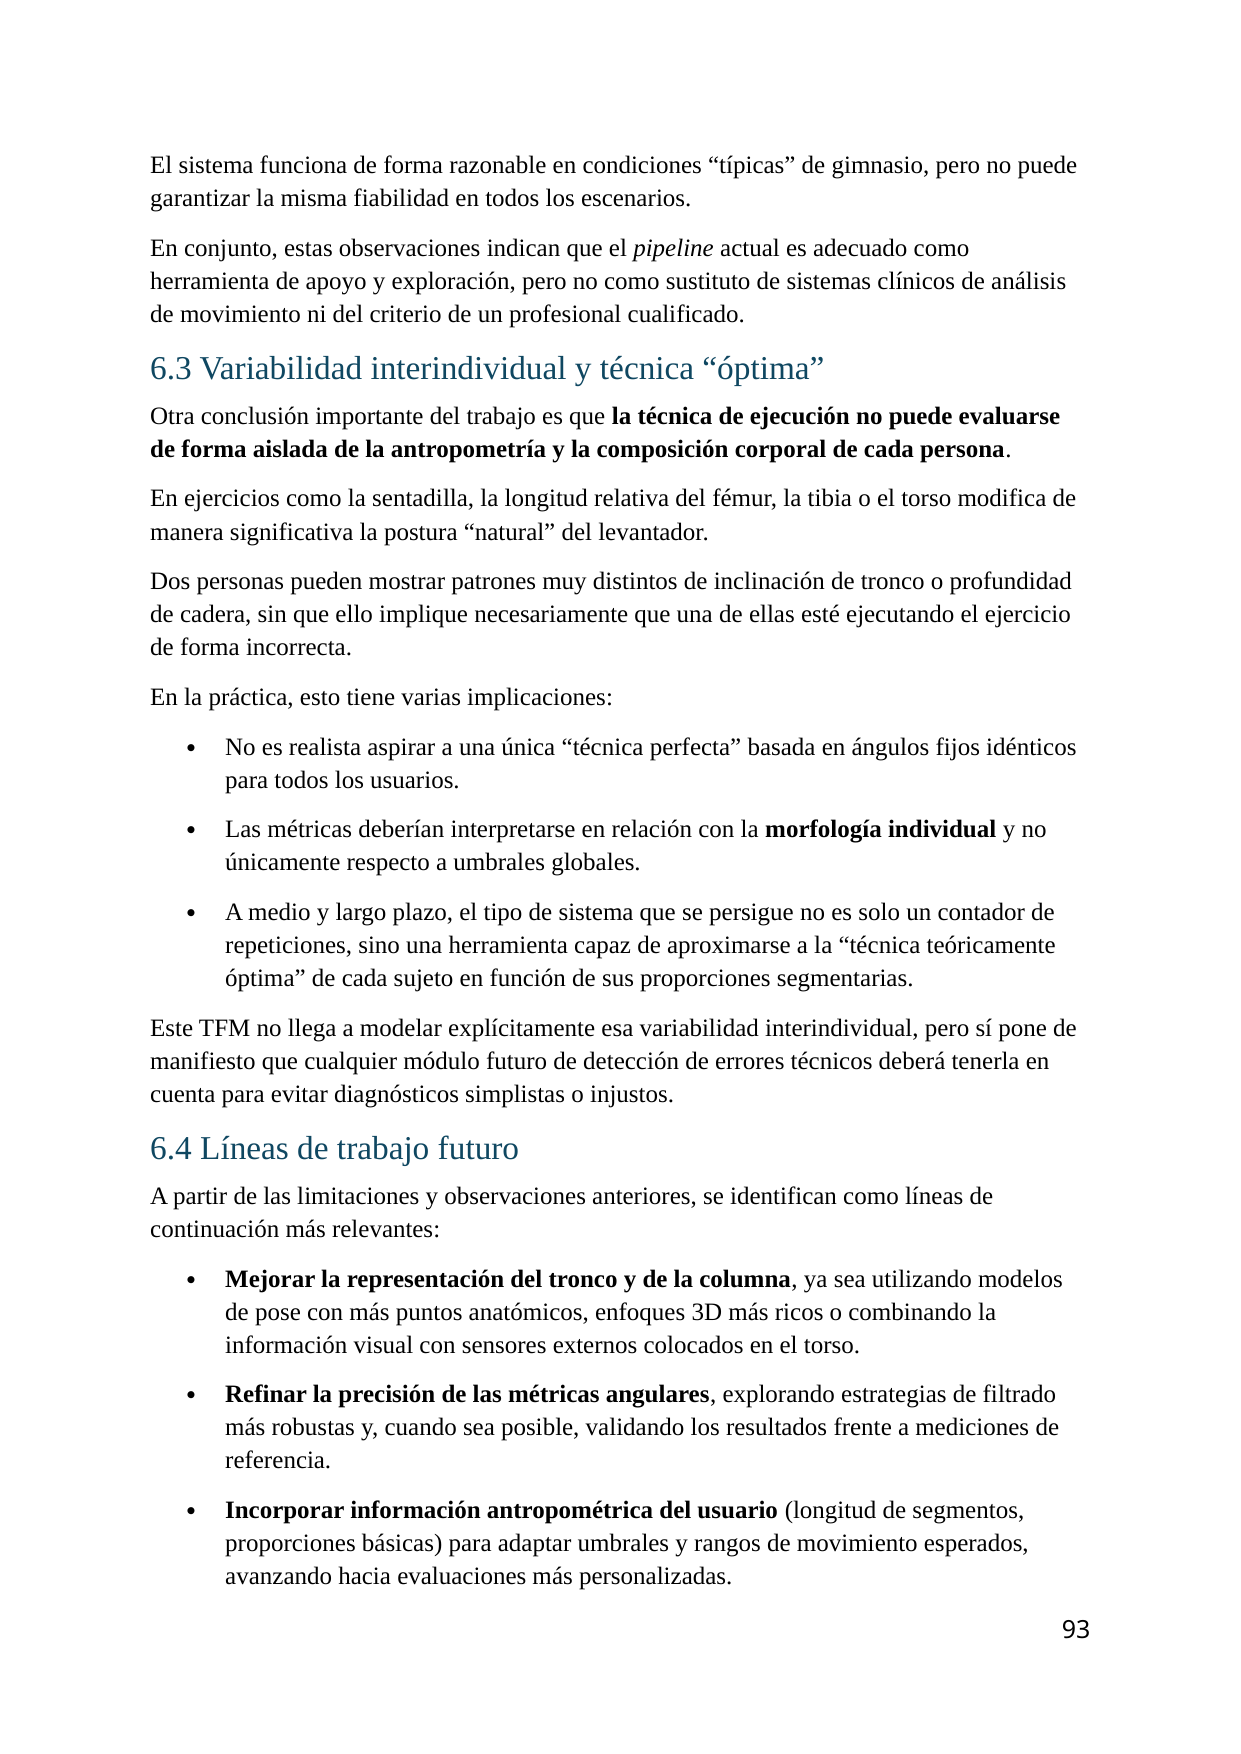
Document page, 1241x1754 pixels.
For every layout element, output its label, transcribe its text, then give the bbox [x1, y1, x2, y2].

list A medio y largo plazo, el tipo de sistema que se persigue no es solo un contador de repeticiones, sino una herramienta capaz de aproximarse a la “técnica teóricamente óptima” de cada sujeto en función de sus proporciones segmentarias. [187, 897, 1090, 992]
text Otra conclusión importante del trabajo es que la técnica de ejecución no puede evaluarse de forma aislada de la antropometría y la composición corporal de cada persona. [150, 401, 1090, 463]
subtitle 6.4 Líneas de trabajo futuro [150, 1128, 1090, 1167]
text Este TFM no llega a modelar explícitamente esa variabilidad interindividual, pero sí pone de manifiesto que cualquier módulo futuro de detección de errores técnicos deberá tenerla en cuenta para evitar diagnósticos simplistas o injustos. [150, 1013, 1090, 1108]
list Las métricas deberían interpretarse en relación con la morfología individual y no únicamente respecto a umbrales globales. [187, 814, 1090, 876]
text En ejercicios como la sentadilla, la longitud relativa del fémur, la tibia o el torso modifica de manera significativa la postura “natural” del levantador. [150, 483, 1090, 545]
subtitle 6.3 Variabilidad interindividual y técnica “óptima” [150, 348, 1090, 387]
list No es realista aspirar a una única “técnica perfecta” basada en ángulos fijos idénticos para todos los usuarios. [187, 732, 1090, 793]
text Dos personas pueden mostrar patrones muy distintos de inclinación de tronco o profundidad de cadera, sin que ello implique necesariamente que una de ellas esté ejecutando el ejercicio de forma incorrecta. [150, 566, 1090, 661]
list Refinar la precisión de las métricas angulares, explorando estrategias de filtrado más robustas y, cuando sea posible, validando los resultados frente a mediciones de referencia. [187, 1379, 1090, 1474]
list Incorporar información antropométrica del usuario (longitud de segmentos, proporciones básicas) para adaptar umbrales y rangos de movimiento esperados, avanzando hacia evaluaciones más personalizadas. [187, 1495, 1090, 1590]
list Mejorar la representación del tronco y de la columna, ya sea utilizando modelos de pose con más puntos anatómicos, enfoques 3D más ricos o combinando la información visual con sensores externos colocados en el torso. [187, 1264, 1090, 1358]
text En conjunto, estas observaciones indican que el pipeline actual es adecuado como herramienta de apoyo y exploración, pero no como sustituto de sistemas clínicos de análisis de movimiento ni del criterio de un profesional cualificado. [150, 233, 1090, 327]
text En la práctica, esto tiene varias implicaciones: [150, 682, 1090, 711]
text A partir de las limitaciones y observaciones anteriores, se identifican como líneas de continuación más relevantes: [150, 1181, 1090, 1243]
text El sistema funciona de forma razonable en condiciones “típicas” de gimnasio, pero no puede garantizar la misma fiabilidad en todos los escenarios. [150, 150, 1090, 212]
